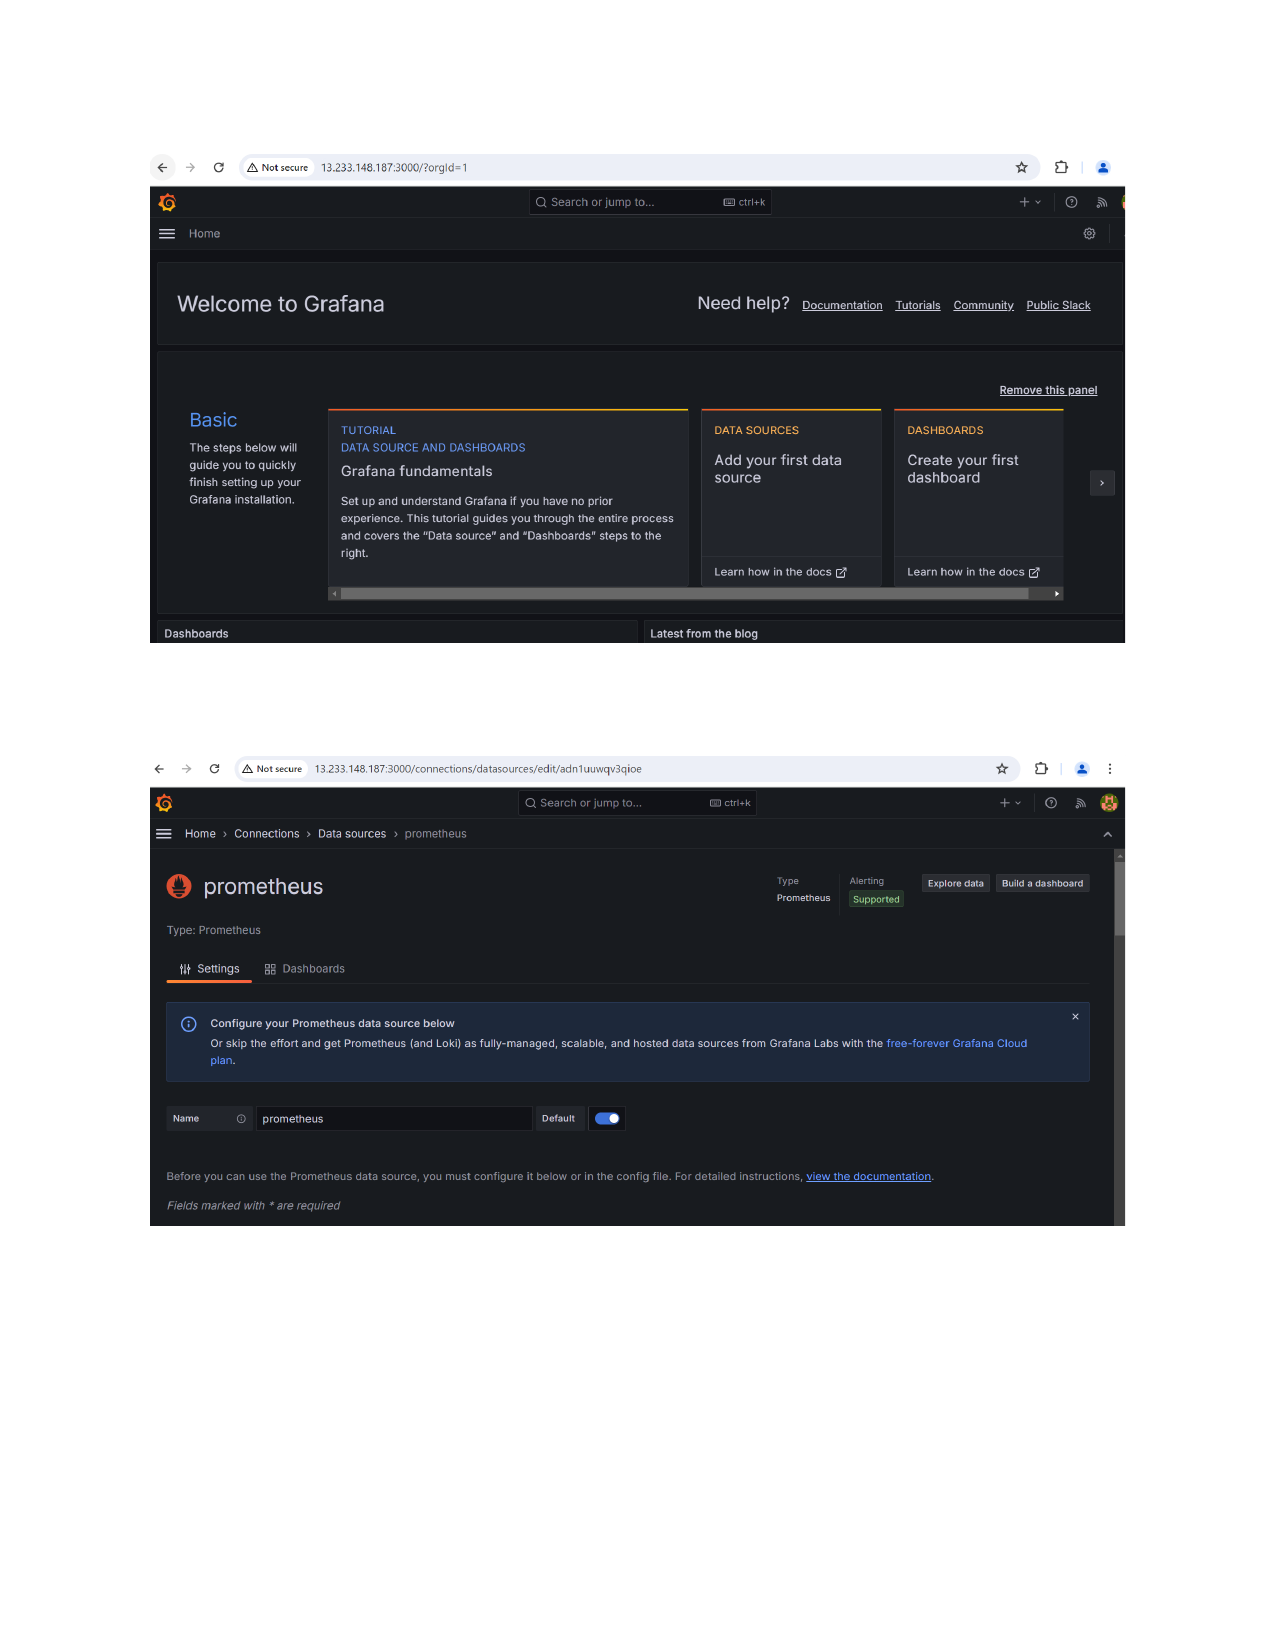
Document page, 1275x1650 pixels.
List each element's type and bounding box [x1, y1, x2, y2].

picture [150, 755, 1125, 1226]
picture [150, 150, 1125, 643]
